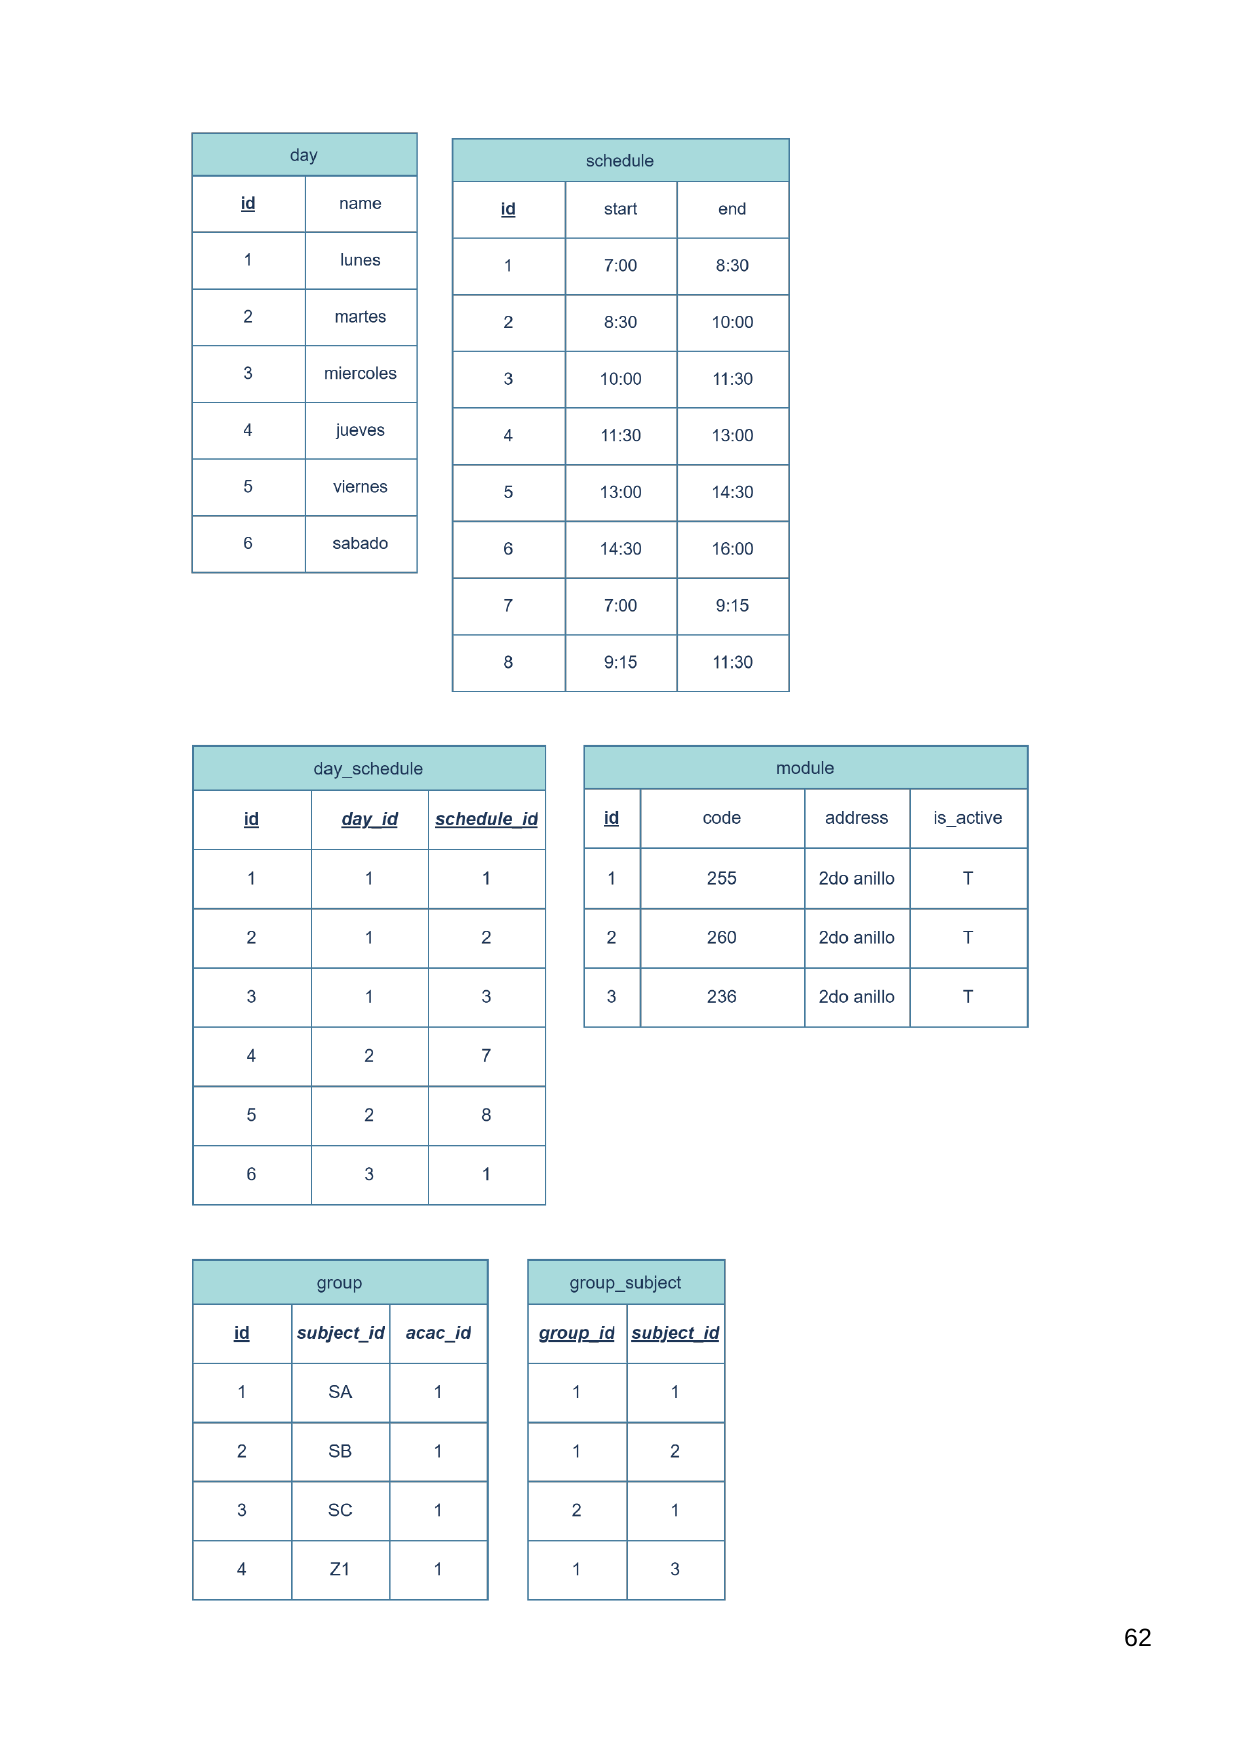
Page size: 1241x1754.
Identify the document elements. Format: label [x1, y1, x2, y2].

picture [177, 731, 1044, 1220]
picture [177, 118, 805, 706]
picture [177, 1244, 740, 1615]
